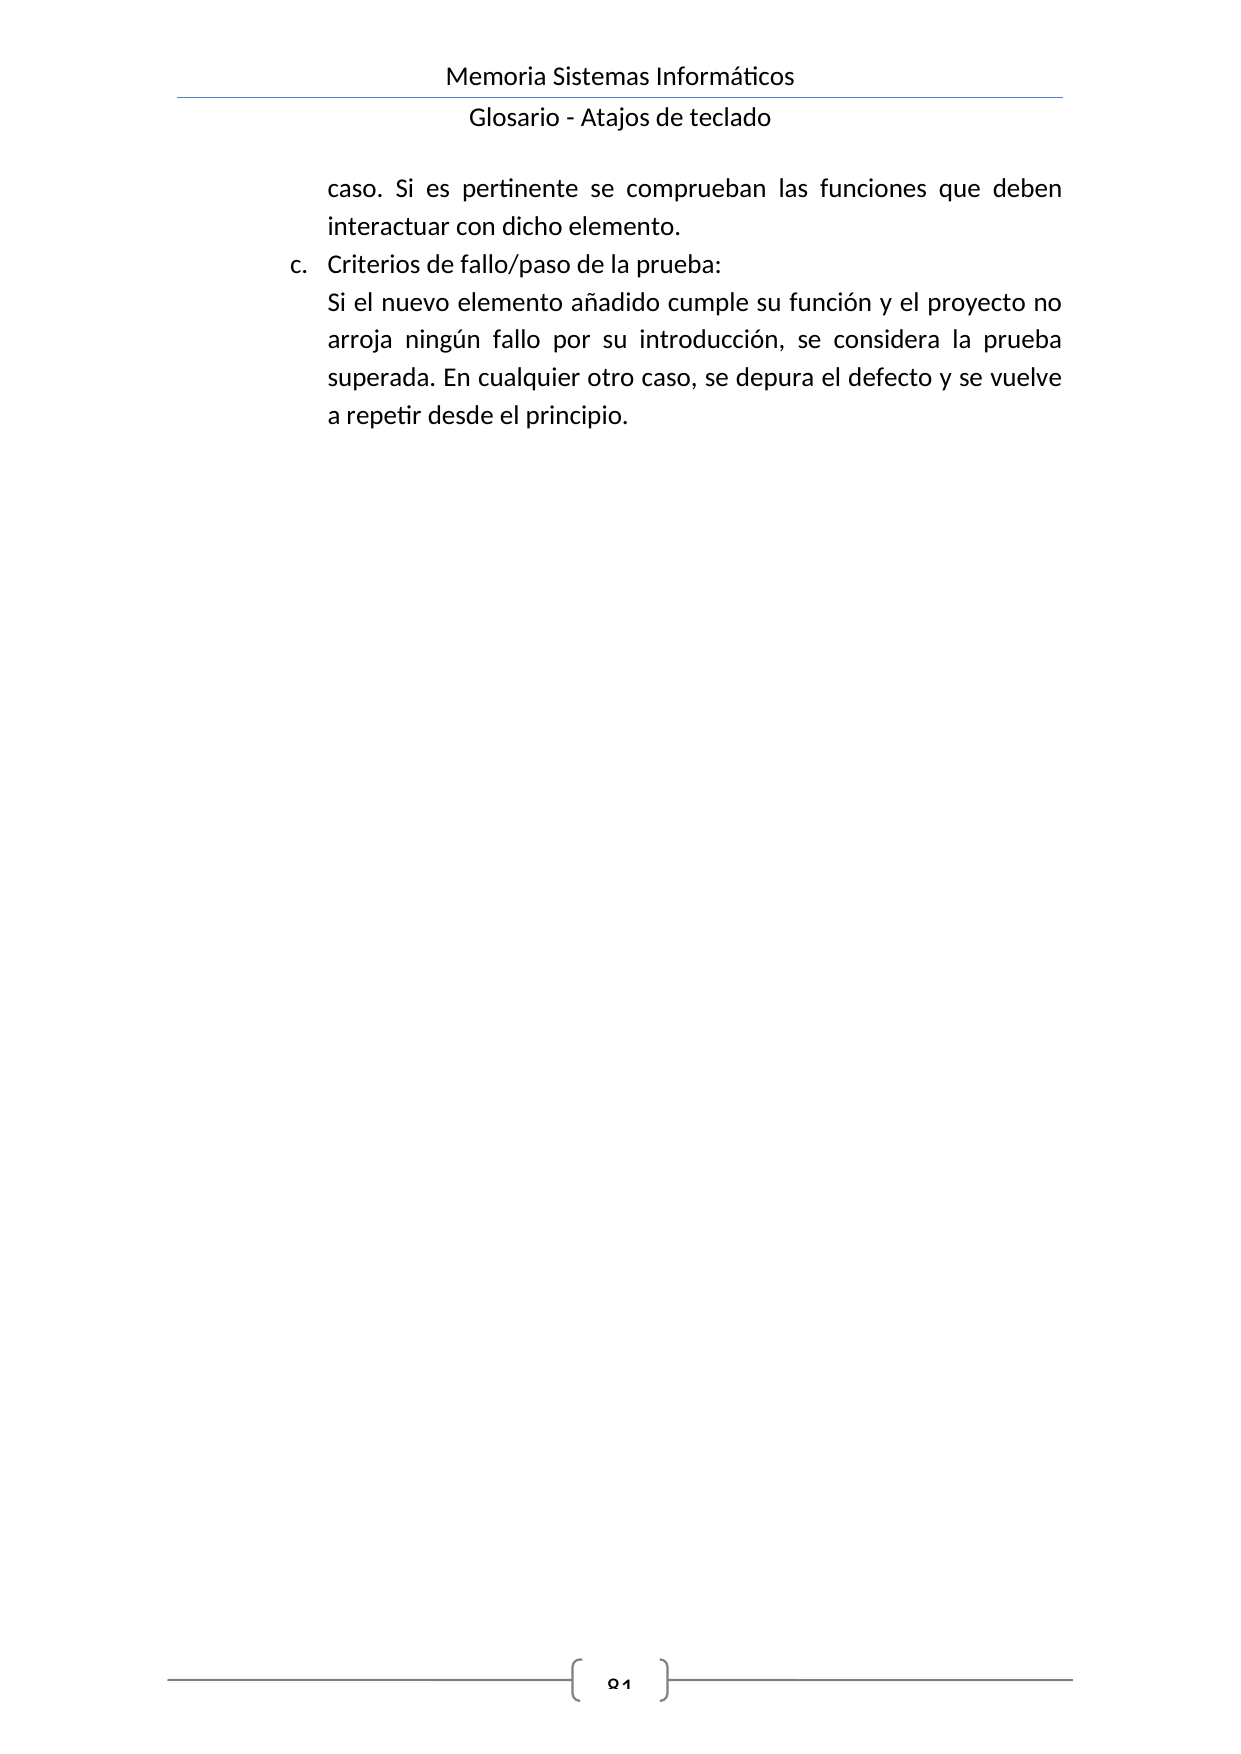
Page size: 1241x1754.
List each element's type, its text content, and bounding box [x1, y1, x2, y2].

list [327, 171, 1063, 242]
list Criterios de fallo/paso de la prueba: [290, 247, 1063, 280]
list Si el nuevo elemento añadido cumple su función y el proyecto no arroja ningún fallo por su introducción, se considera la prueba superada. En cualquier otro caso, se depura el defecto y se vuelve a repetir desde el principio. [327, 285, 1063, 432]
